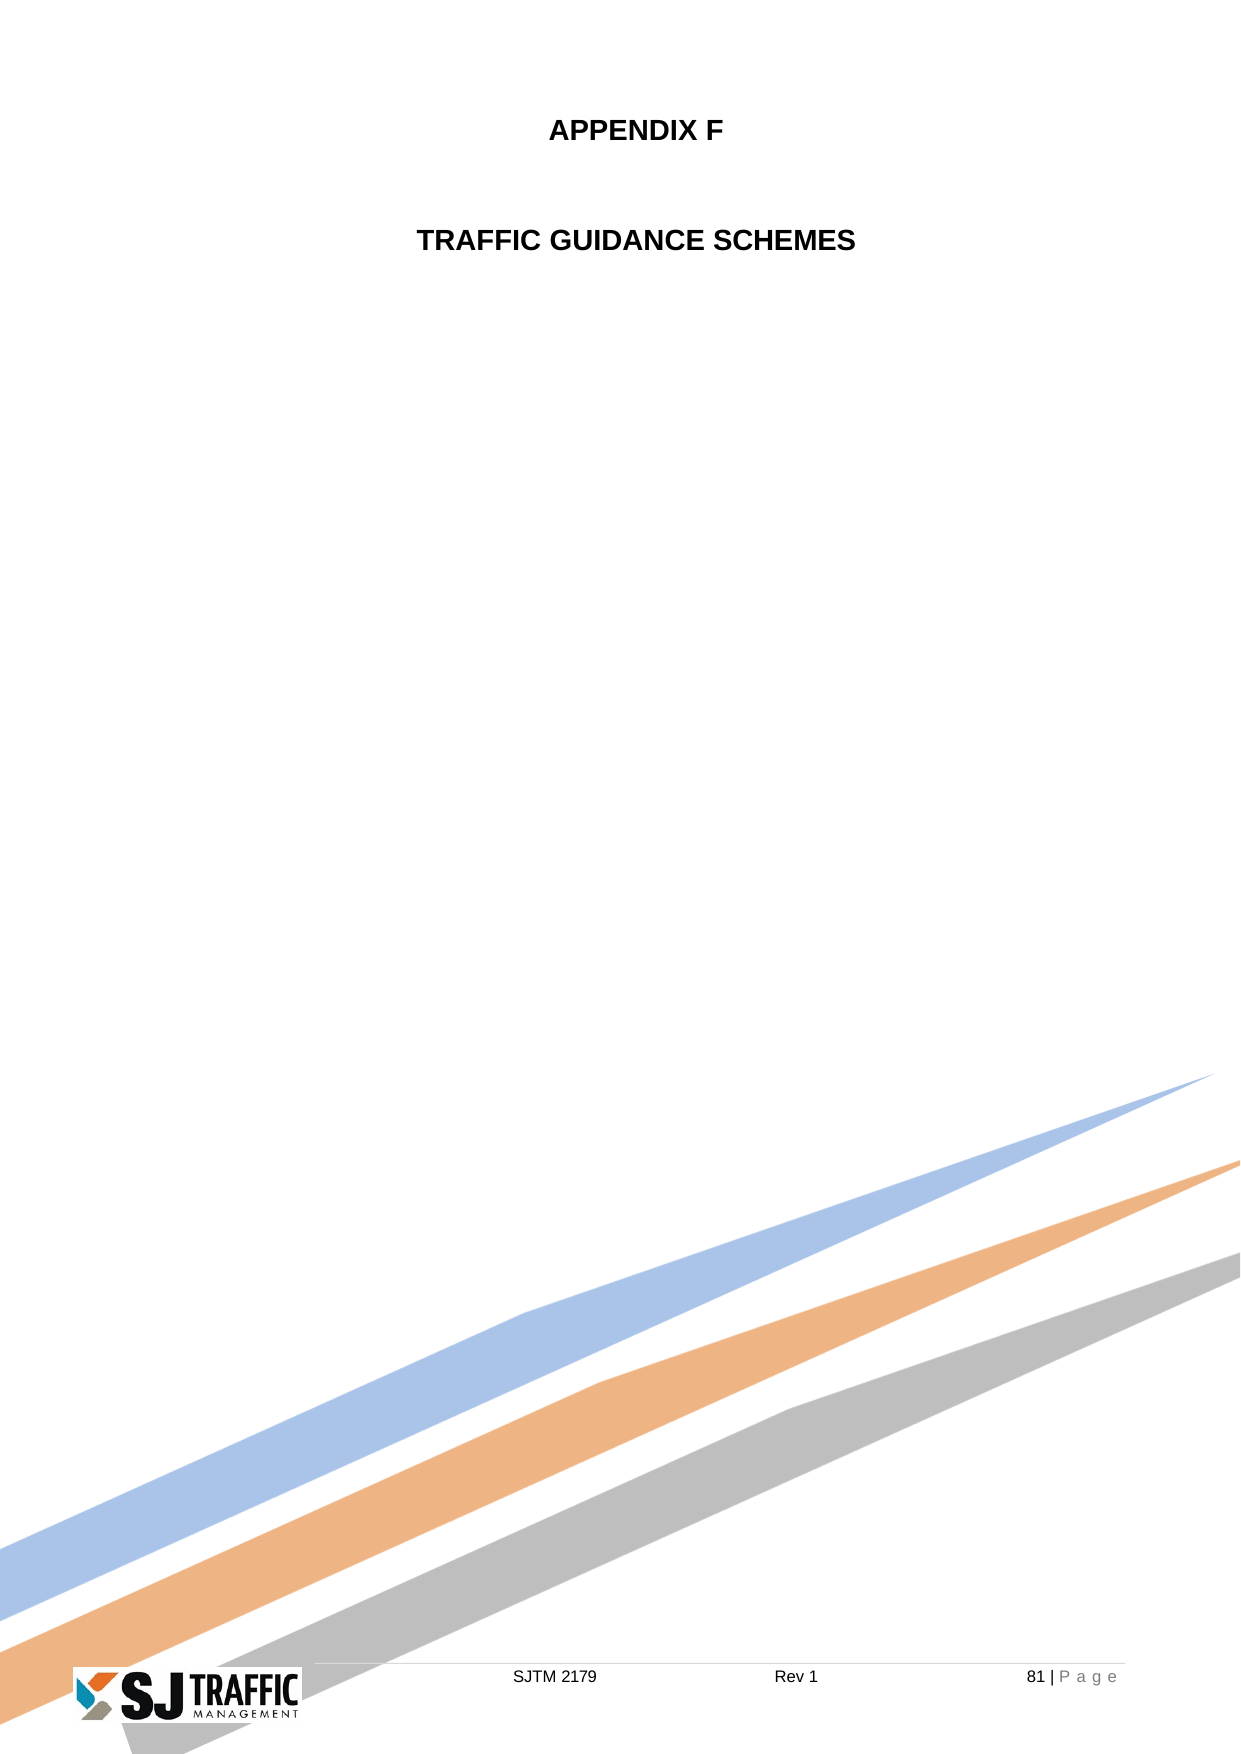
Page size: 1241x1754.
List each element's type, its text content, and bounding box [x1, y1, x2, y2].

picture [0, 1073, 1241, 1754]
subtitle APPENDIX F [186, 113, 1087, 146]
subtitle TRAFFIC GUIDANCE SCHEMES [186, 222, 1087, 256]
